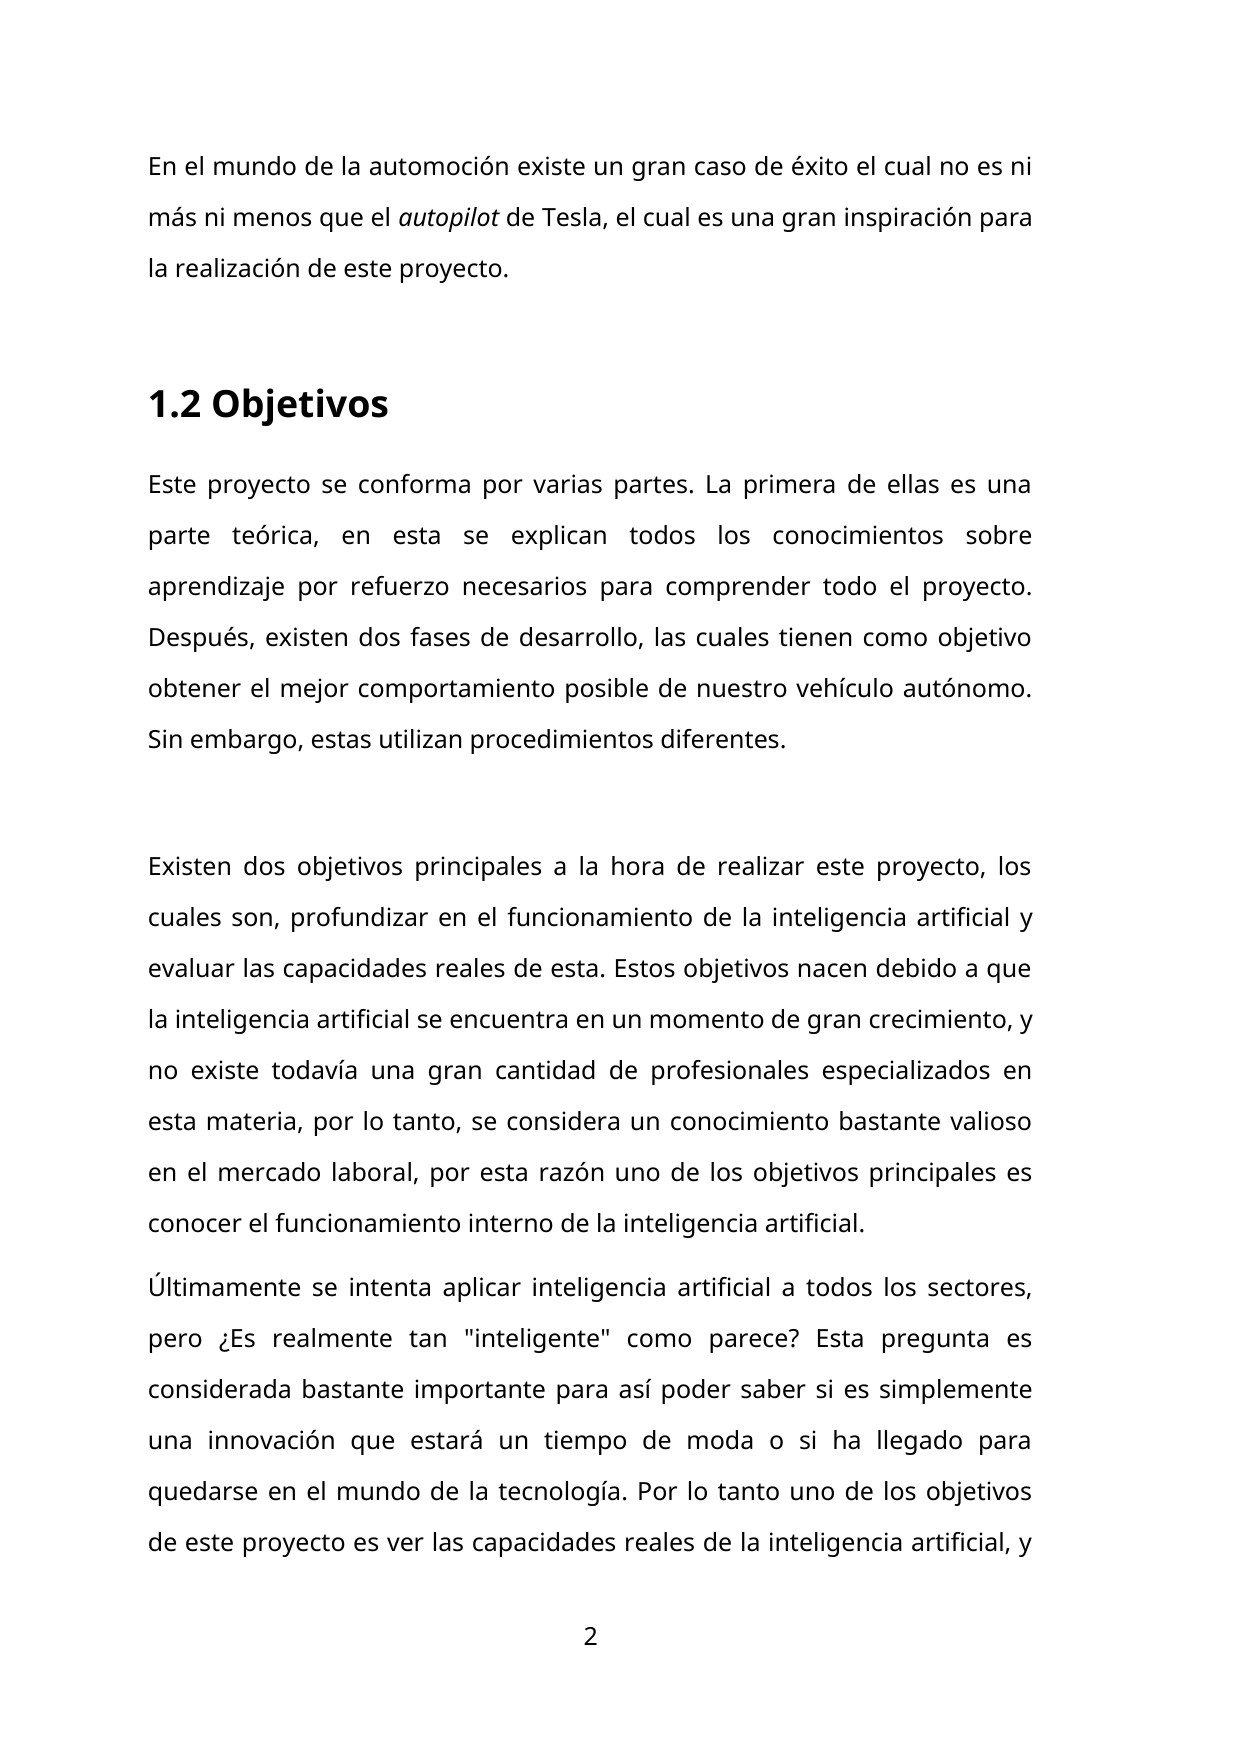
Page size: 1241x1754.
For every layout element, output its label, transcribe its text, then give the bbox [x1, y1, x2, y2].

text En el mundo de la automoción existe un gran caso de éxito el cual no es ni más ni menos que el autopilot de Tesla, el cual es una gran inspiración para la realización de este proyecto. [148, 148, 1033, 284]
text Este proyecto se conforma por varias partes. La primera de ellas es una parte teórica, en esta se explican todos los conocimientos sobre aprendizaje por refuerzo necesarios para comprender todo el proyecto. Después, existen dos fases de desarrollo, las cuales tienen como objetivo obtener el mejor comportamiento posible de nuestro vehículo autónomo. Sin embargo, estas utilizan procedimientos diferentes. [148, 467, 1033, 756]
text 1.2 Objetivos [148, 377, 1033, 428]
text Existen dos objetivos principales a la hora de realizar este proyecto, los cuales son, profundizar en el funcionamiento de la inteligencia artificial y evaluar las capacidades reales de esta. Estos objetivos nacen debido a que la inteligencia artificial se encuentra en un momento de gran crecimiento, y no existe todavía una gran cantidad de profesionales especializados en esta materia, por lo tanto, se considera un conocimiento bastante valioso en el mercado laboral, por esta razón uno de los objetivos principales es conocer el funcionamiento interno de la inteligencia artificial. [148, 849, 1033, 1240]
